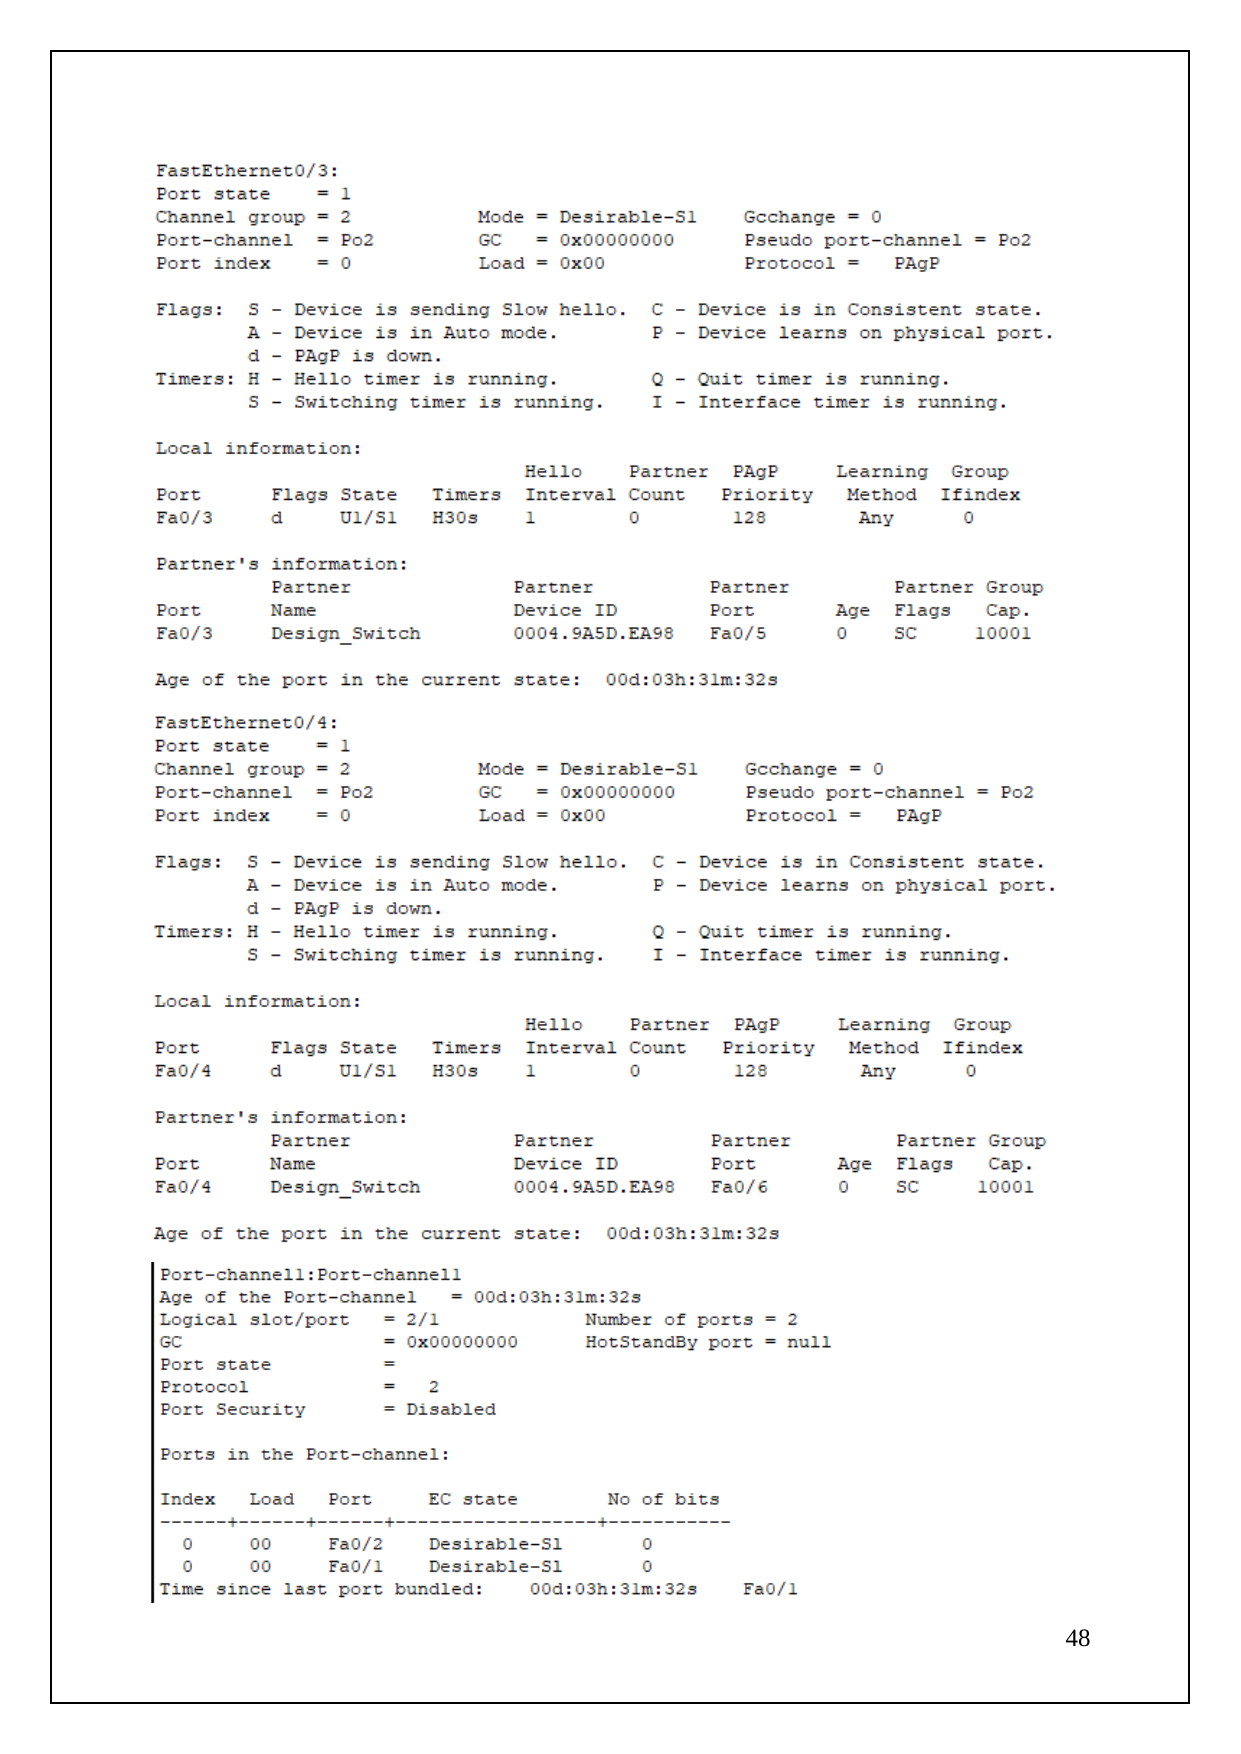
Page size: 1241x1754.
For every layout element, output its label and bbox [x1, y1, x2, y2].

picture [150, 711, 1089, 1261]
picture [150, 1262, 901, 1603]
picture [150, 150, 1089, 710]
